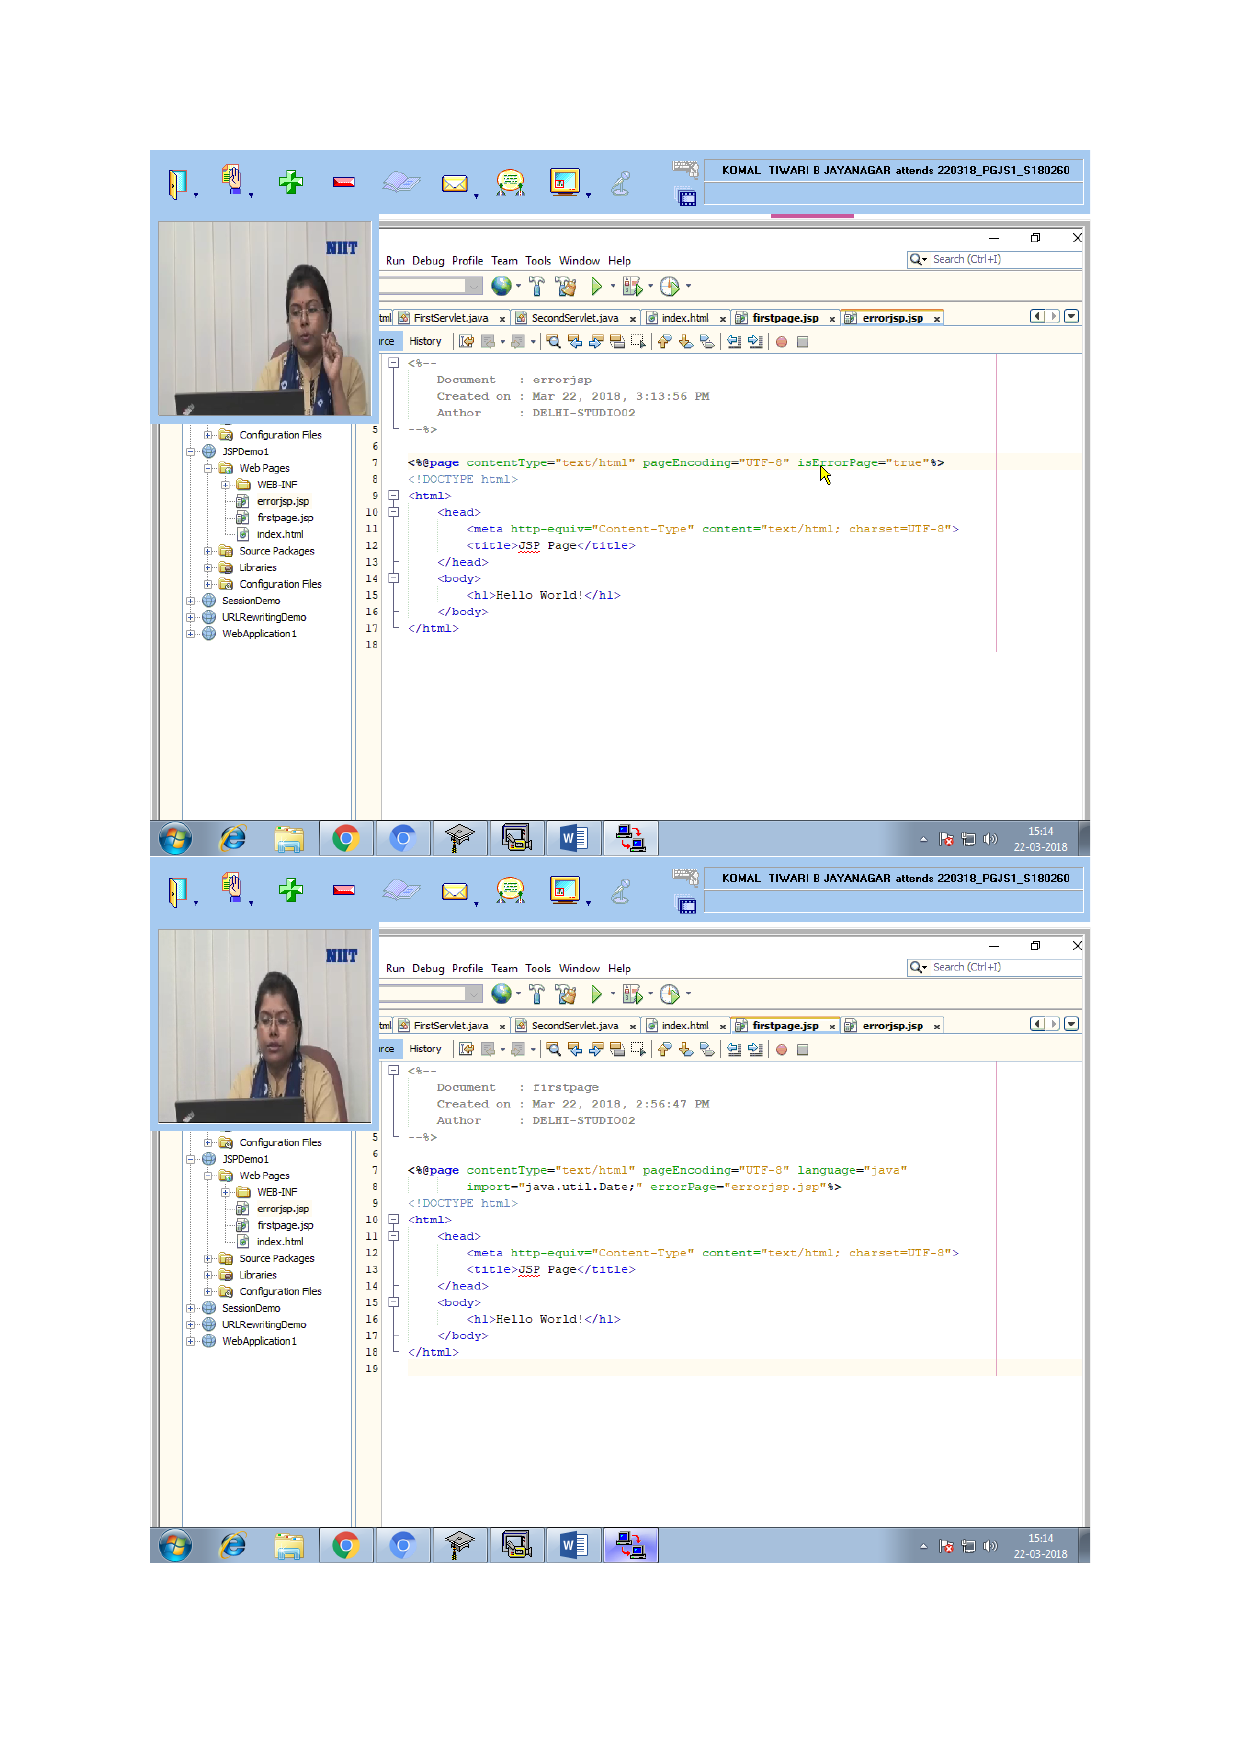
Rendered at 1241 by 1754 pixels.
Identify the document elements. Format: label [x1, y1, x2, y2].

picture [150, 857, 1091, 1563]
picture [150, 150, 1091, 856]
